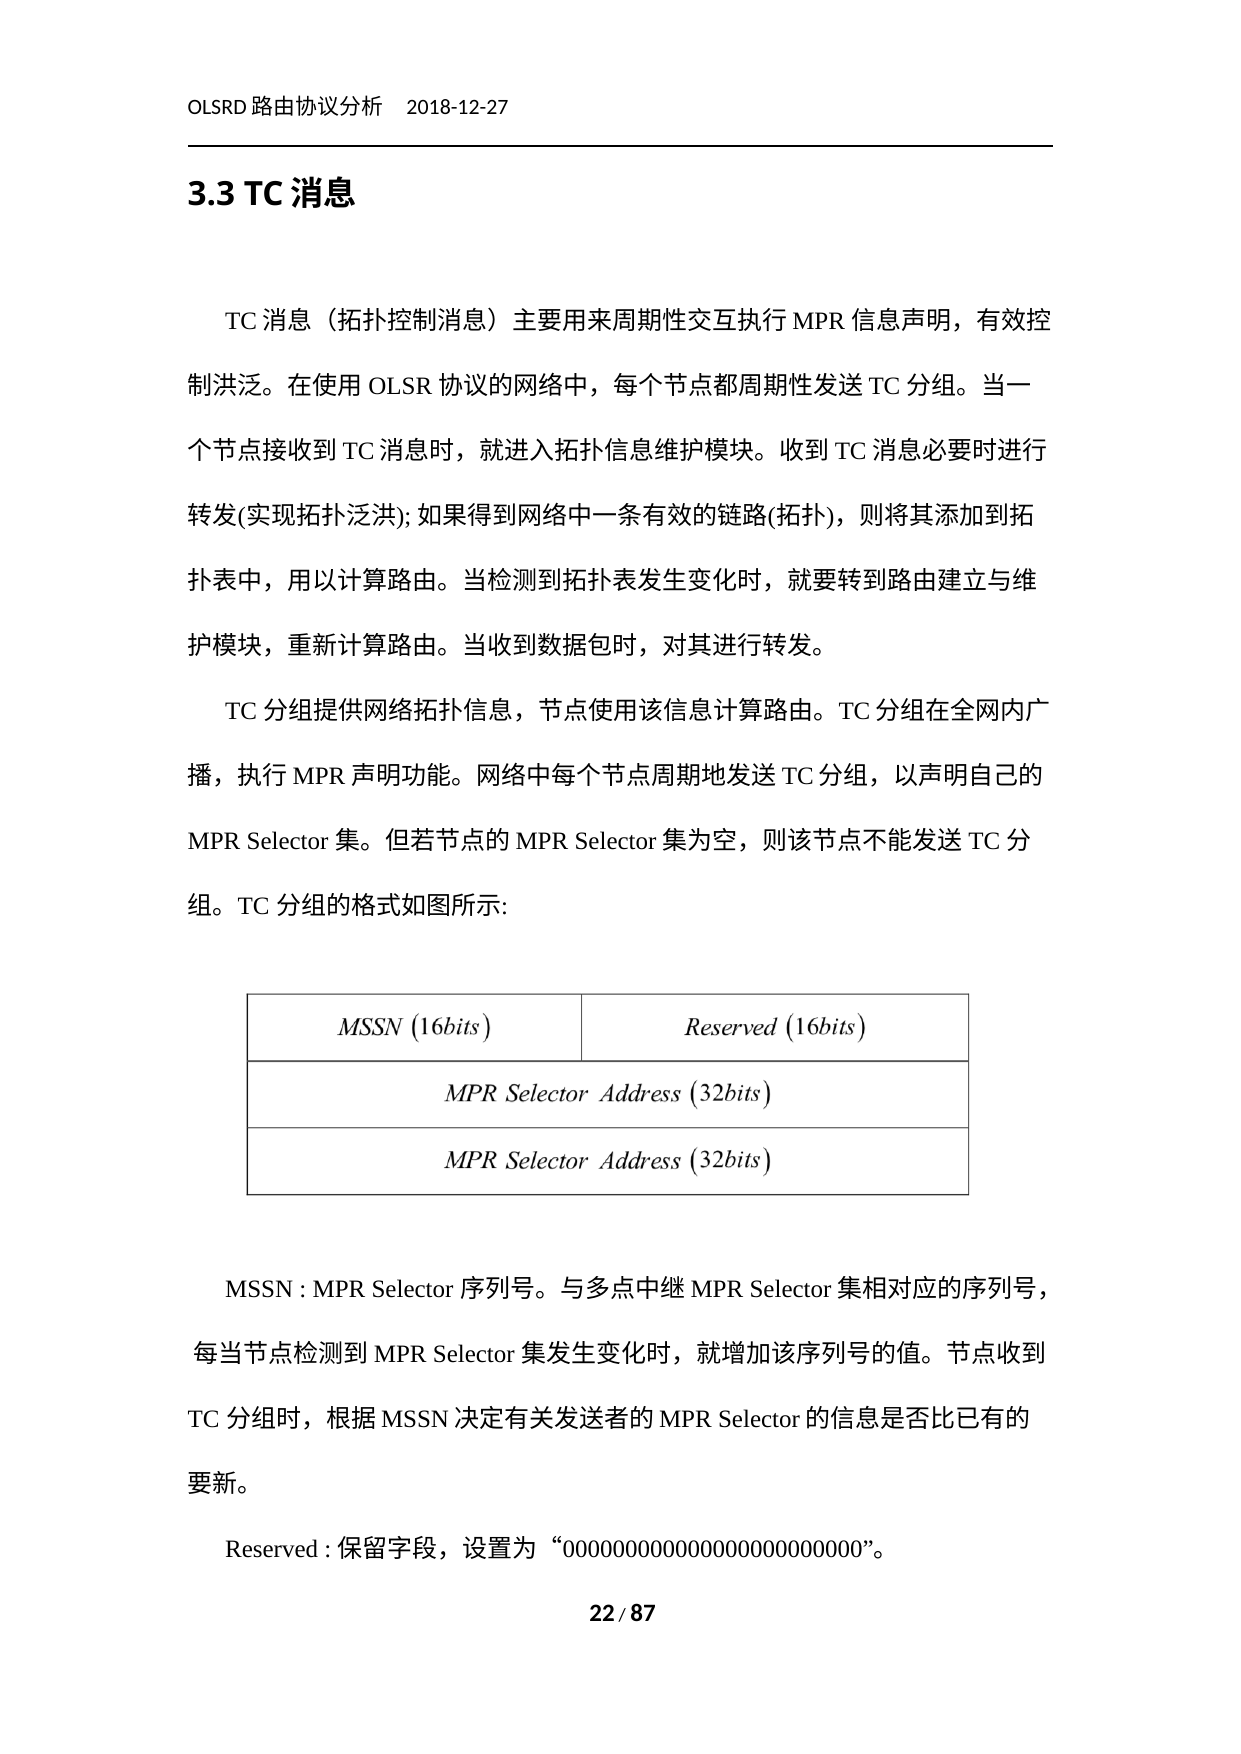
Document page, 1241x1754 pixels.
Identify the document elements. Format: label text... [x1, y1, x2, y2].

text TC 分组提供网络拓扑信息，节点使用该信息计算路由。TC分组在全网内广 播，执行MPR 声明功能。网络中每个节点周期地发送TC分组，以声明自己的 MPR Selector 集。但若节点的 MPR Selector 集为空，则该节点不能发送 TC 分组。TC 分组的格式如图所示: [187, 676, 1053, 936]
text Reserved : 保留字段，设置为“000000000000000000000000”。 [187, 1514, 1053, 1579]
text MSSN : MPR Selector 序列号。与多点中继 MPR Selector 集相对应的序列号， 每当节点检测到 MPR Selector 集发生变化时，就增加该序列号的值。节点收到 TC 分组时，根据MSSN决定有关发送者的MPR Selector的信息是否比已有的要新。 [187, 1254, 1053, 1514]
subtitle 3.3 TC消息 [187, 158, 1053, 223]
picture [187, 977, 1053, 1213]
text TC消息（拓扑控制消息）主要用来周期性交互执行MPR 信息声明，有效控制洪泛。在使用 OLSR 协议的网络中，每个节点都周期性发送TC 分组。当一个节点接收到TC消息时，就进入拓扑信息维护模块。收到TC 消息必要时进行转发(实现拓扑泛洪); 如果得到网络中一条有效的链路(拓扑)，则将其添加到拓扑表中，用以计算路由。当检测到拓扑表发生变化时，就要转到路由建立与维护模块，重新计算路由。当收到数据包时，对其进行转发。 [187, 286, 1053, 676]
